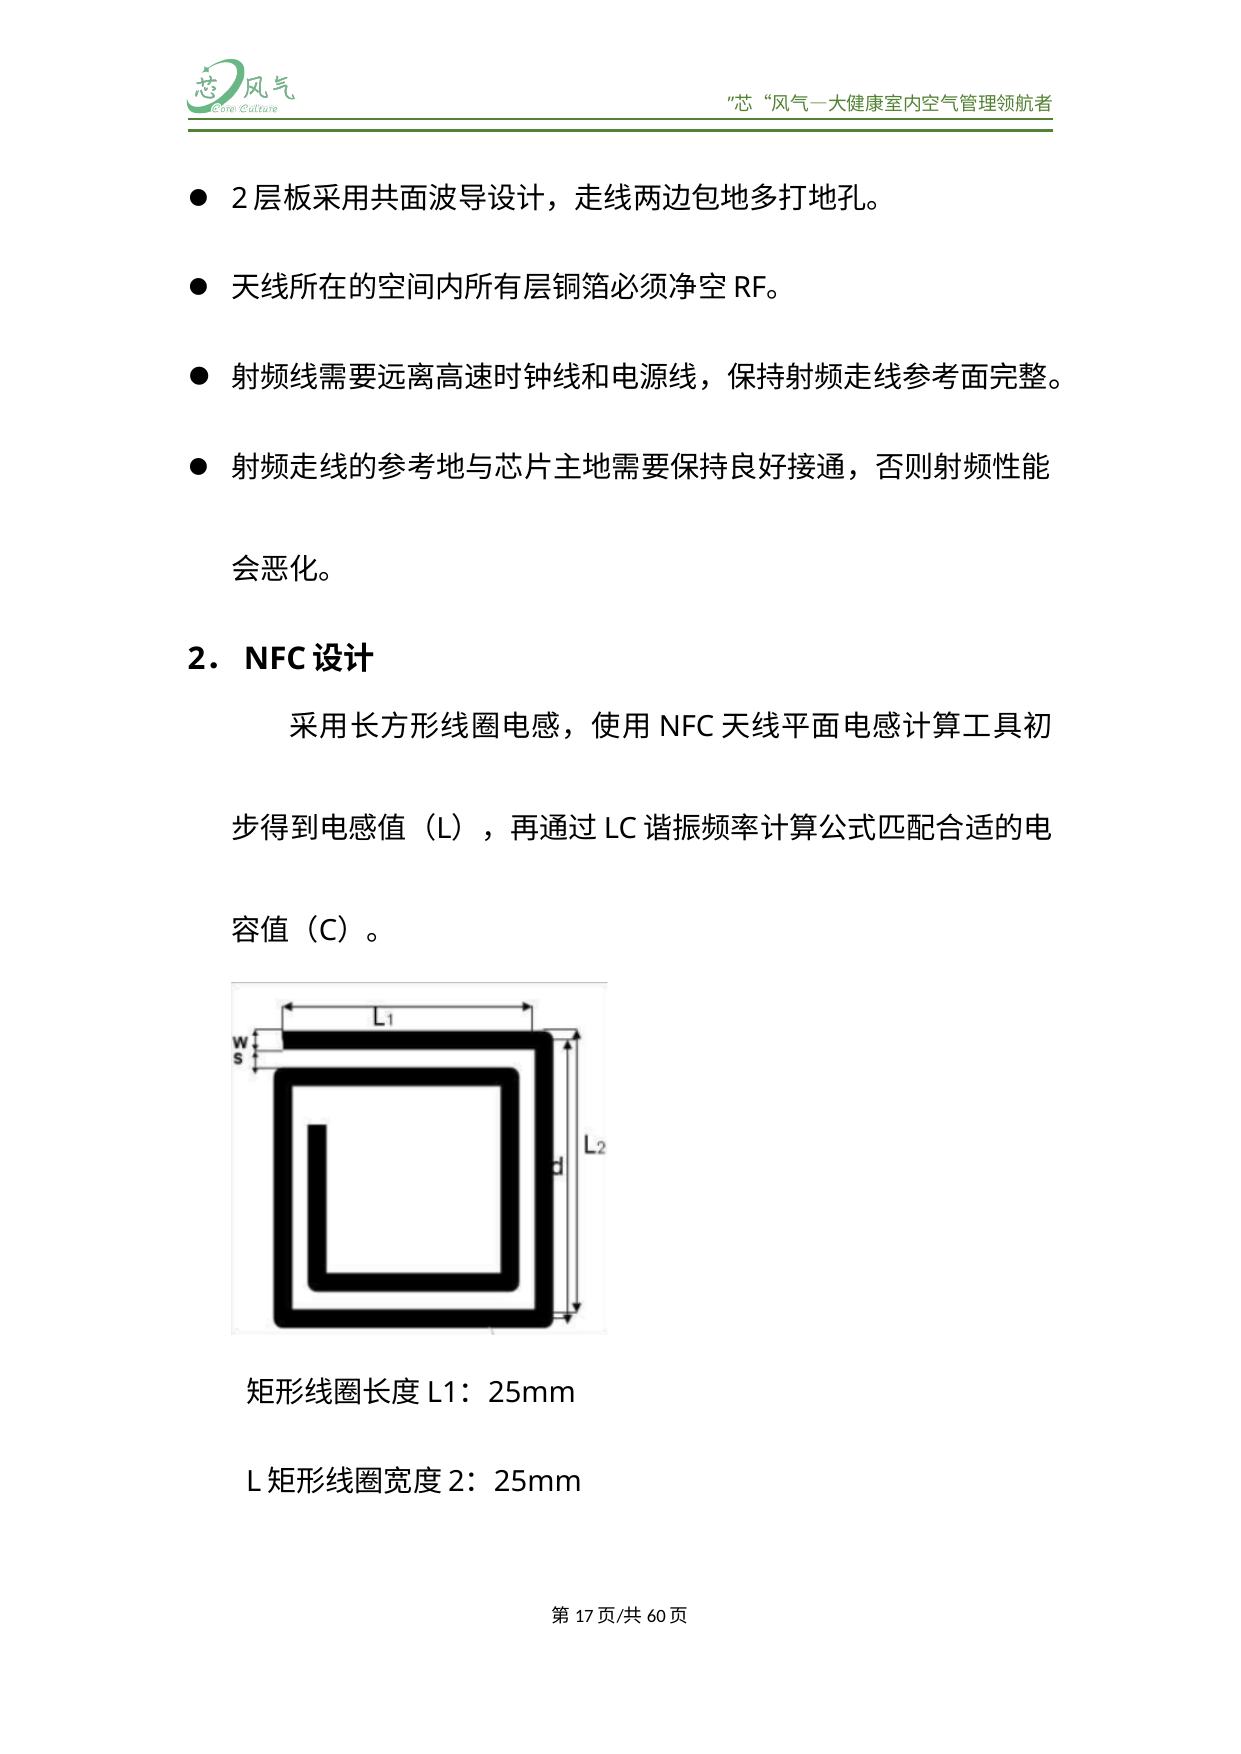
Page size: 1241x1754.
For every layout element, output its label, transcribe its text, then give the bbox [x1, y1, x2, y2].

text 2． NFC设计 [187, 622, 1053, 689]
list 2层板采用共面波导设计，走线两边包地多打地孔。 [187, 162, 1053, 230]
text 采用长方形线圈电感，使用NFC天线平面电感计算工具初步得到电感值（L），再通过LC谐振频率计算公式匹配合适的电容值（C）。 [231, 689, 1053, 961]
list 天线所在的空间内所有层铜箔必须净空RF。 [187, 251, 1053, 319]
picture [231, 982, 608, 1335]
text L矩形线圈宽度2：25mm [187, 1445, 1053, 1513]
list 射频走线的参考地与芯片主地需要保持良好接通，否则射频性能会恶化。 [187, 431, 1053, 601]
picture [123, 26, 328, 149]
list 射频线需要远离高速时钟线和电源线，保持射频走线参考面完整。 [187, 340, 1053, 408]
text 矩形线圈长度L1：25mm [187, 1356, 1053, 1424]
